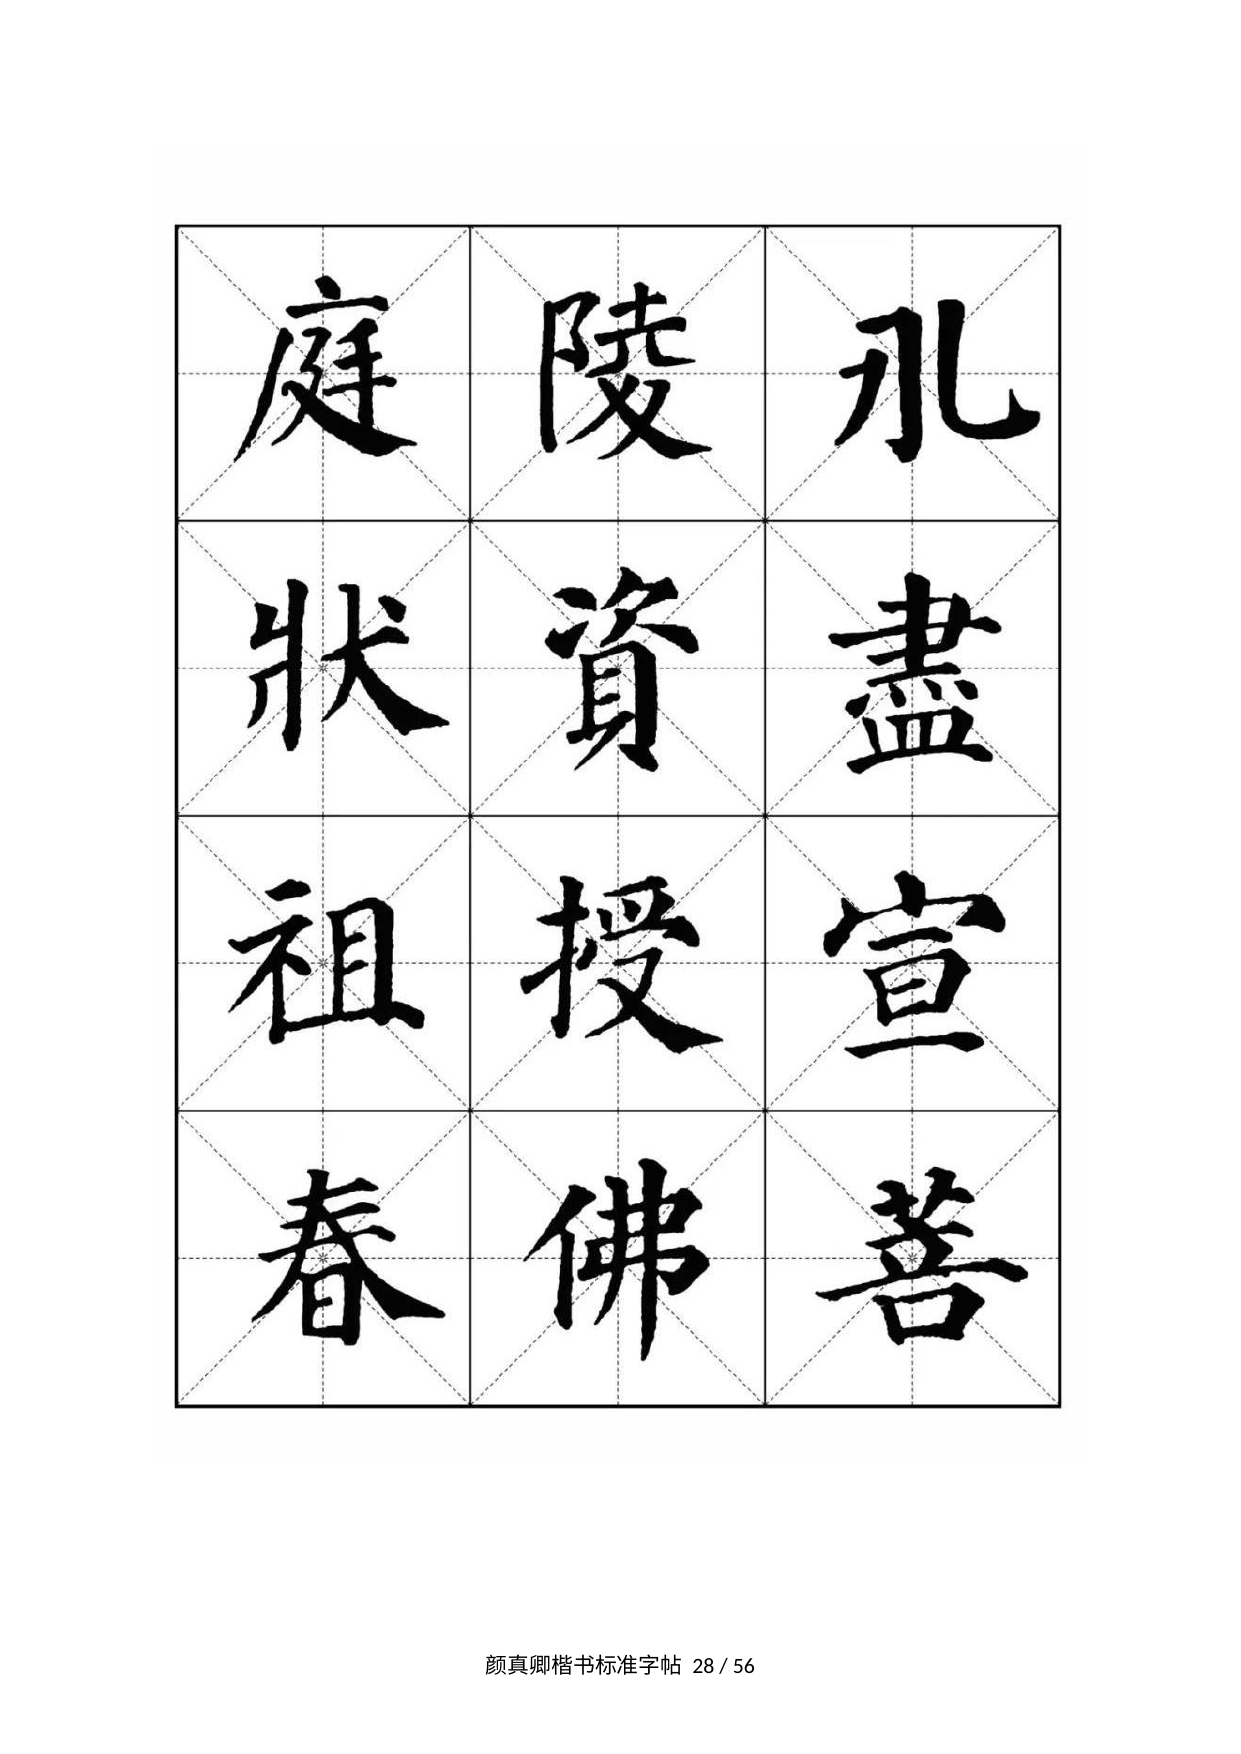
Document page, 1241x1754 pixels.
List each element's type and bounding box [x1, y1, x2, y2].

picture [151, 150, 1089, 1463]
